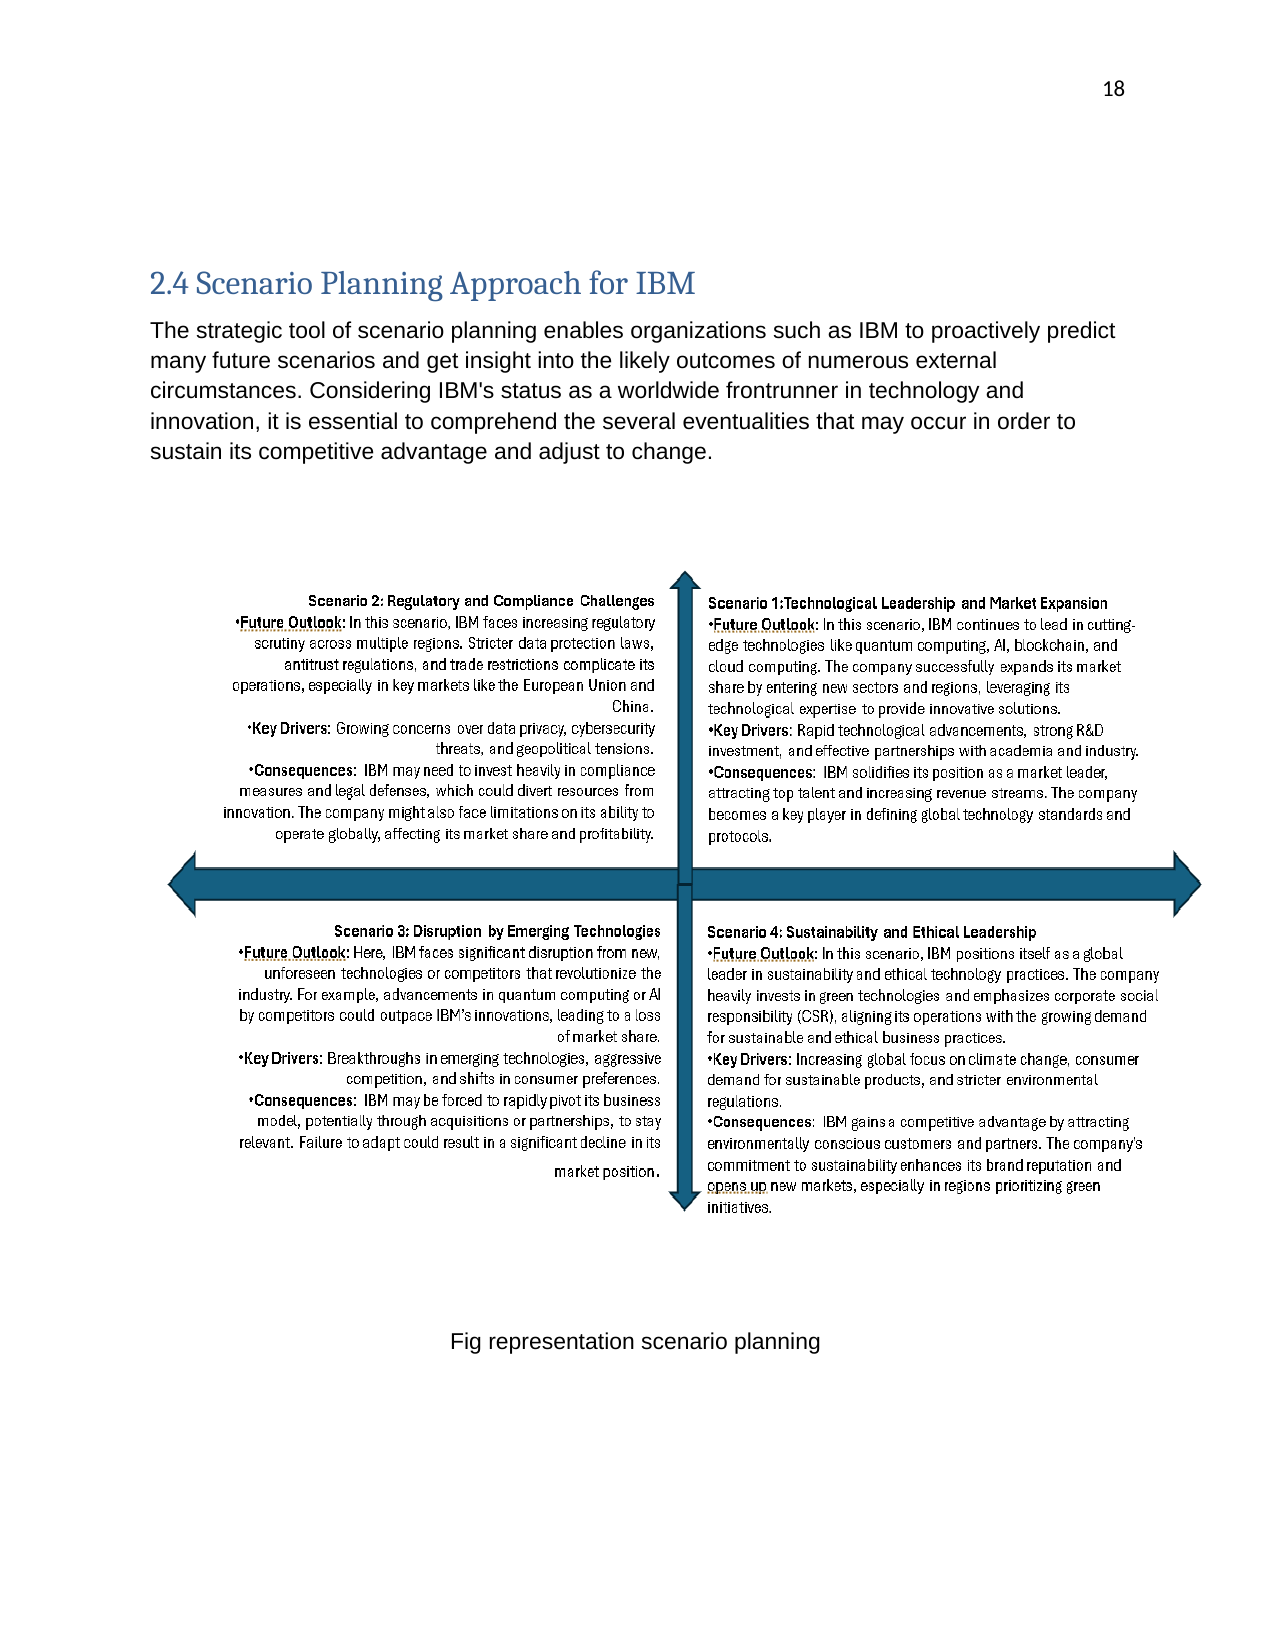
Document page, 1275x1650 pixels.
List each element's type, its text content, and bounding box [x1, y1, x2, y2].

picture [150, 540, 1223, 1252]
subtitle 2.4 Scenario Planning Approach for IBM [150, 264, 1125, 303]
text Fig representation scenario planning [450, 1328, 1125, 1354]
text The strategic tool of scenario planning enables organizations such as IBM to proactively predict many future scenarios and get insight into the likely outcomes of numerous external circumstances. Considering IBM's status as a worldwide frontrunner in technology and innovation, it is essential to comprehend the several eventualities that may occur in order to sustain its competitive advantage and adjust to change. [150, 317, 1125, 464]
